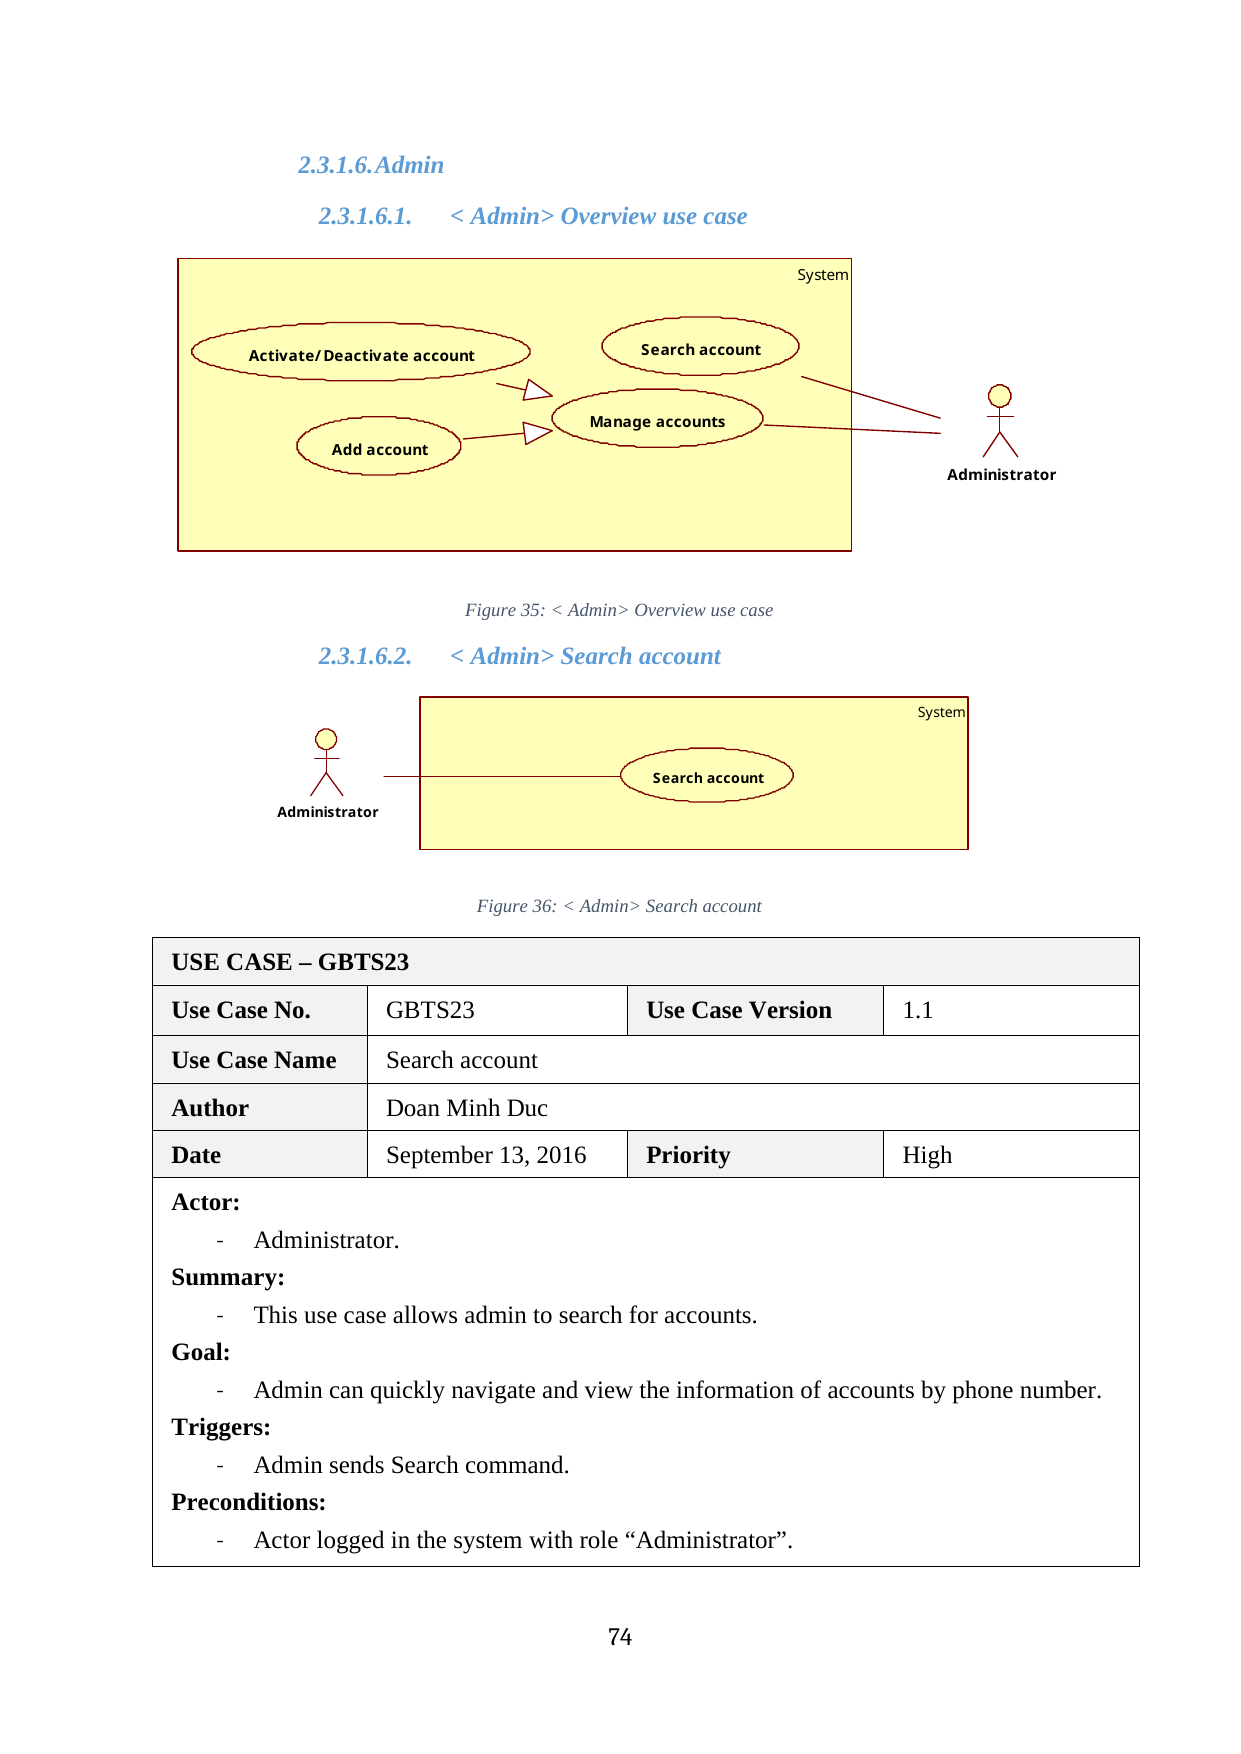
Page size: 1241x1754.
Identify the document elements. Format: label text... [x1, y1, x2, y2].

subtitle < Admin> Search account [319, 641, 1090, 670]
table_cell Search account [368, 1036, 1139, 1082]
table_cell Use Case No. [153, 986, 367, 1035]
table_header USE CASE – GBTS23 [153, 938, 1139, 984]
subtitle < Admin> Overview use case [319, 201, 1090, 230]
table_cell Doan Minh Duc [368, 1084, 1139, 1130]
table_cell Author [153, 1084, 367, 1130]
subtitle Admin [298, 150, 1090, 179]
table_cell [153, 1178, 1139, 1566]
table_cell GBTS23 [368, 986, 627, 1035]
table_cell Use Case Version [628, 986, 883, 1035]
table_cell September 13, 2016 [368, 1131, 627, 1177]
table_cell High [884, 1131, 1139, 1177]
table_cell Date [153, 1131, 367, 1177]
table_cell Use Case Name [153, 1036, 367, 1082]
table_cell 1.1 [884, 986, 1139, 1035]
table_cell Priority [628, 1131, 883, 1177]
